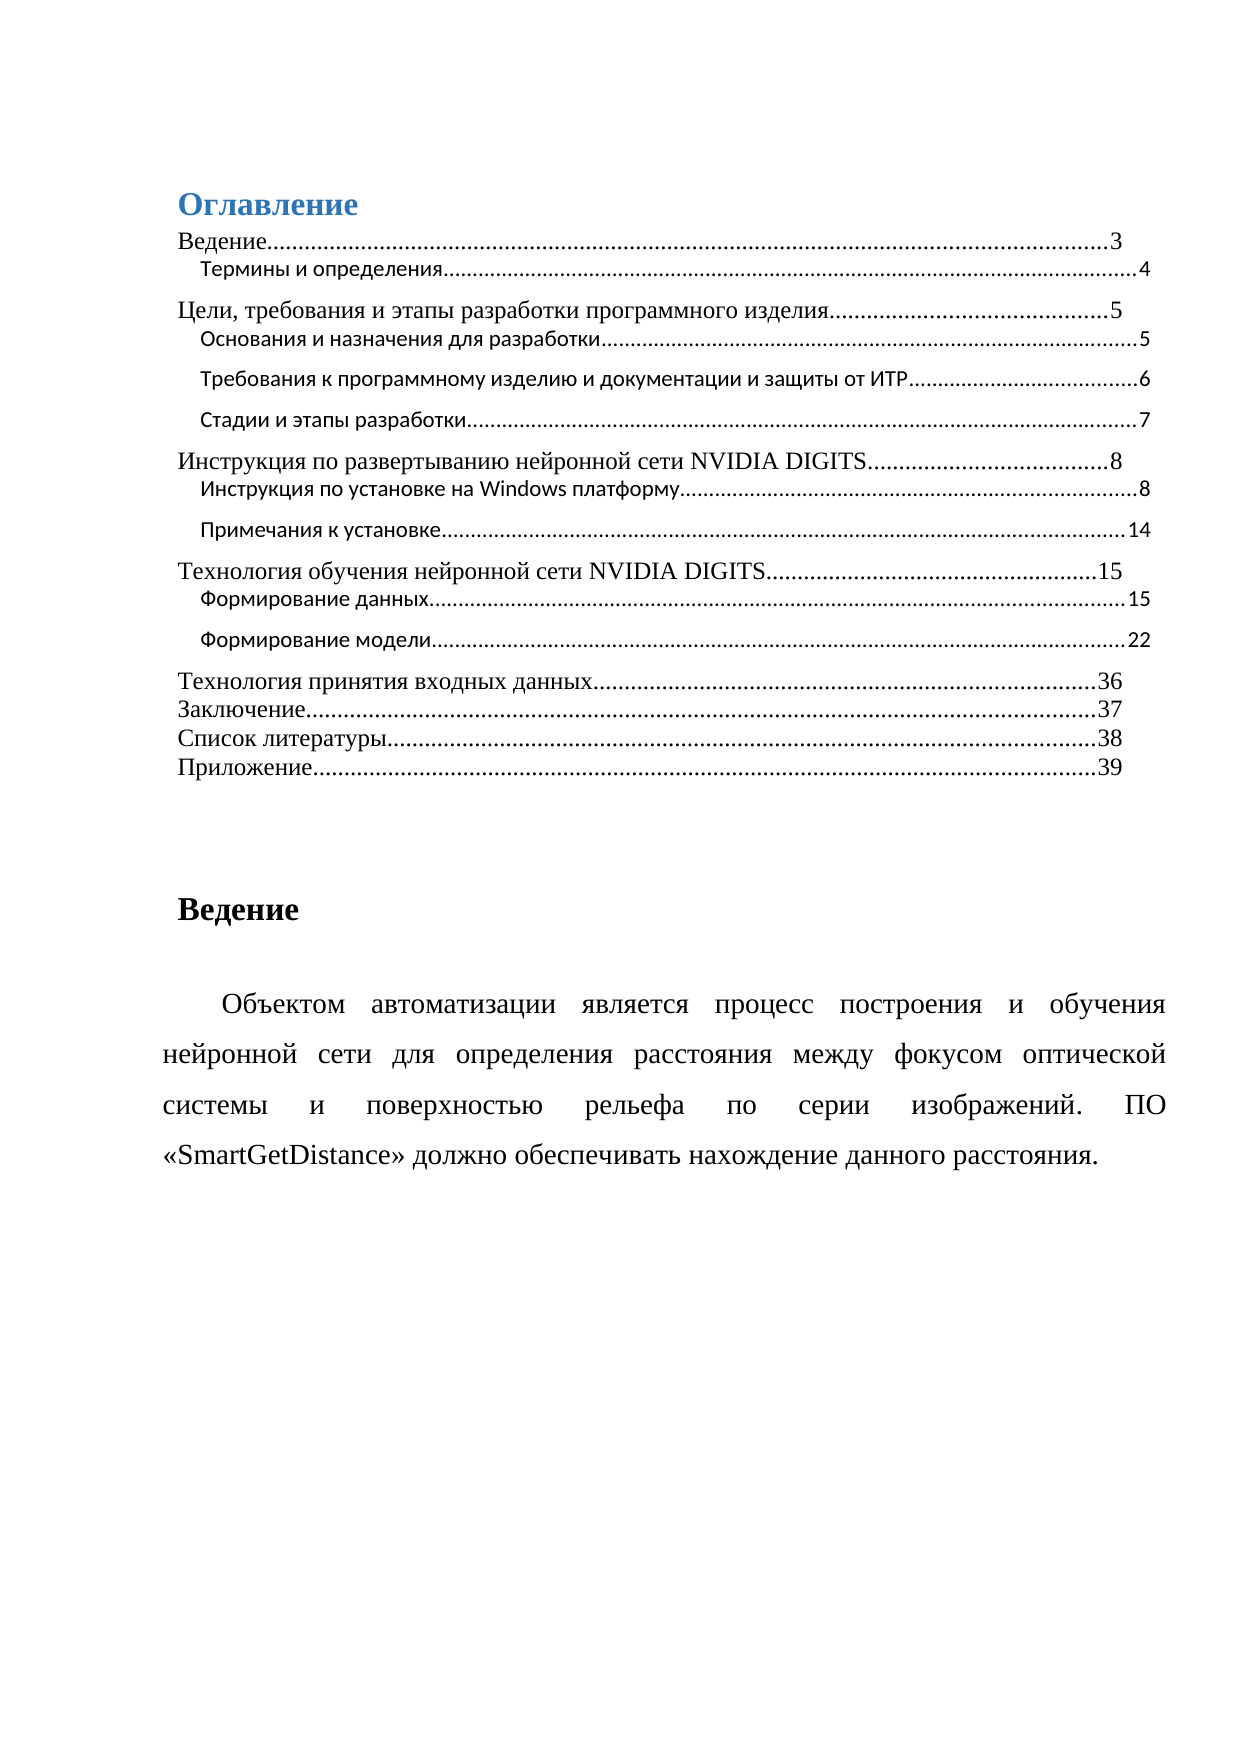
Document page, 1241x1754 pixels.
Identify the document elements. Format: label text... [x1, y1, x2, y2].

text Объектом автоматизации является процесс построения и обучения нейронной сети для определения расстояния между фокусом оптической системы и поверхностью рельефа по серии изображений. ПО «SmartGetDistance» должно обеспечивать нахождение данного расстояния. [162, 986, 1167, 1171]
subtitle Ведение [177, 889, 1152, 927]
